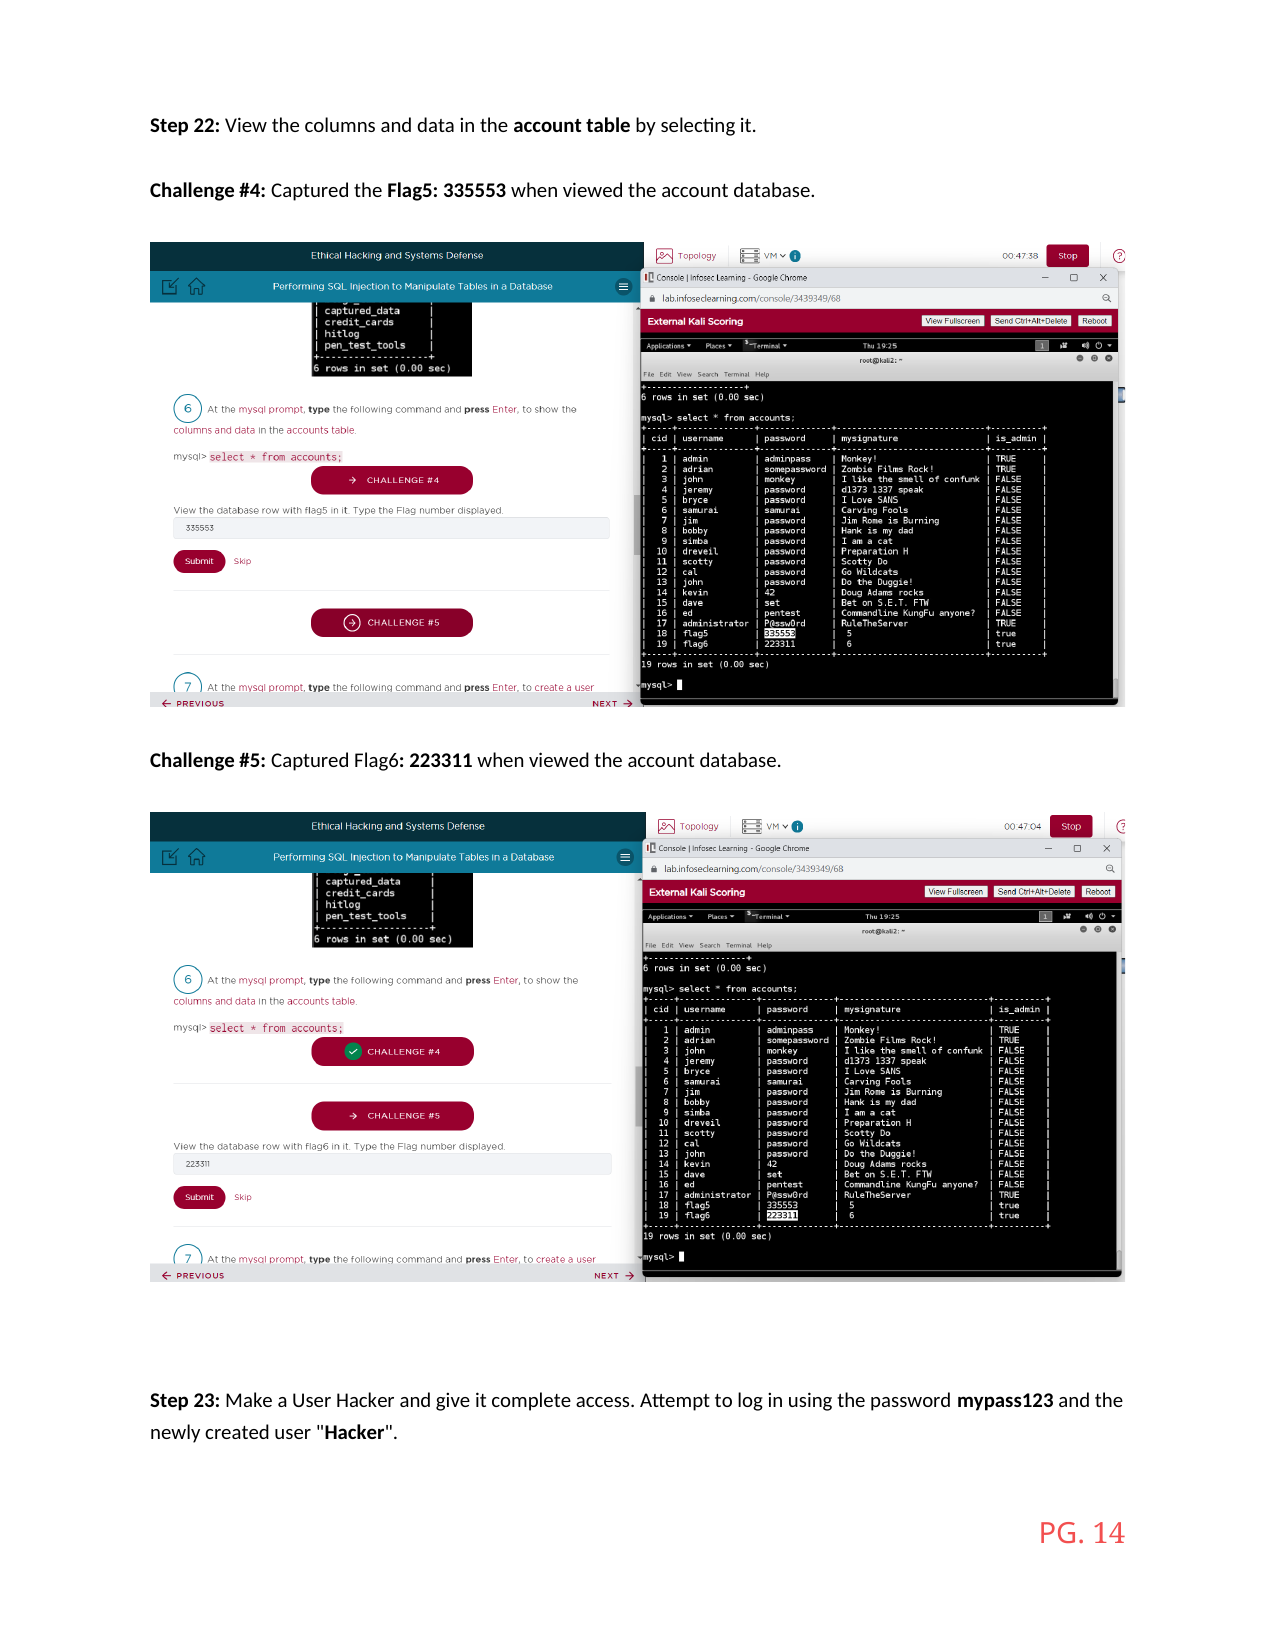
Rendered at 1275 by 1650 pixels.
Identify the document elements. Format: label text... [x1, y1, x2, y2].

picture [150, 242, 1125, 707]
text Step 23: Make a User Hacker and give it complete access. Attempt to log in using the password mypass123 and the newly created user "Hacker". [150, 1387, 1125, 1444]
text Challenge #5: Captured Flag6: 223311 when viewed the account database. [150, 747, 1125, 773]
text Challenge #4: Captured the Flag5: 335553 when viewed the account database. [150, 178, 1125, 203]
picture [150, 812, 1125, 1282]
text Step 22: View the columns and data in the account table by selecting it. [150, 112, 1125, 138]
